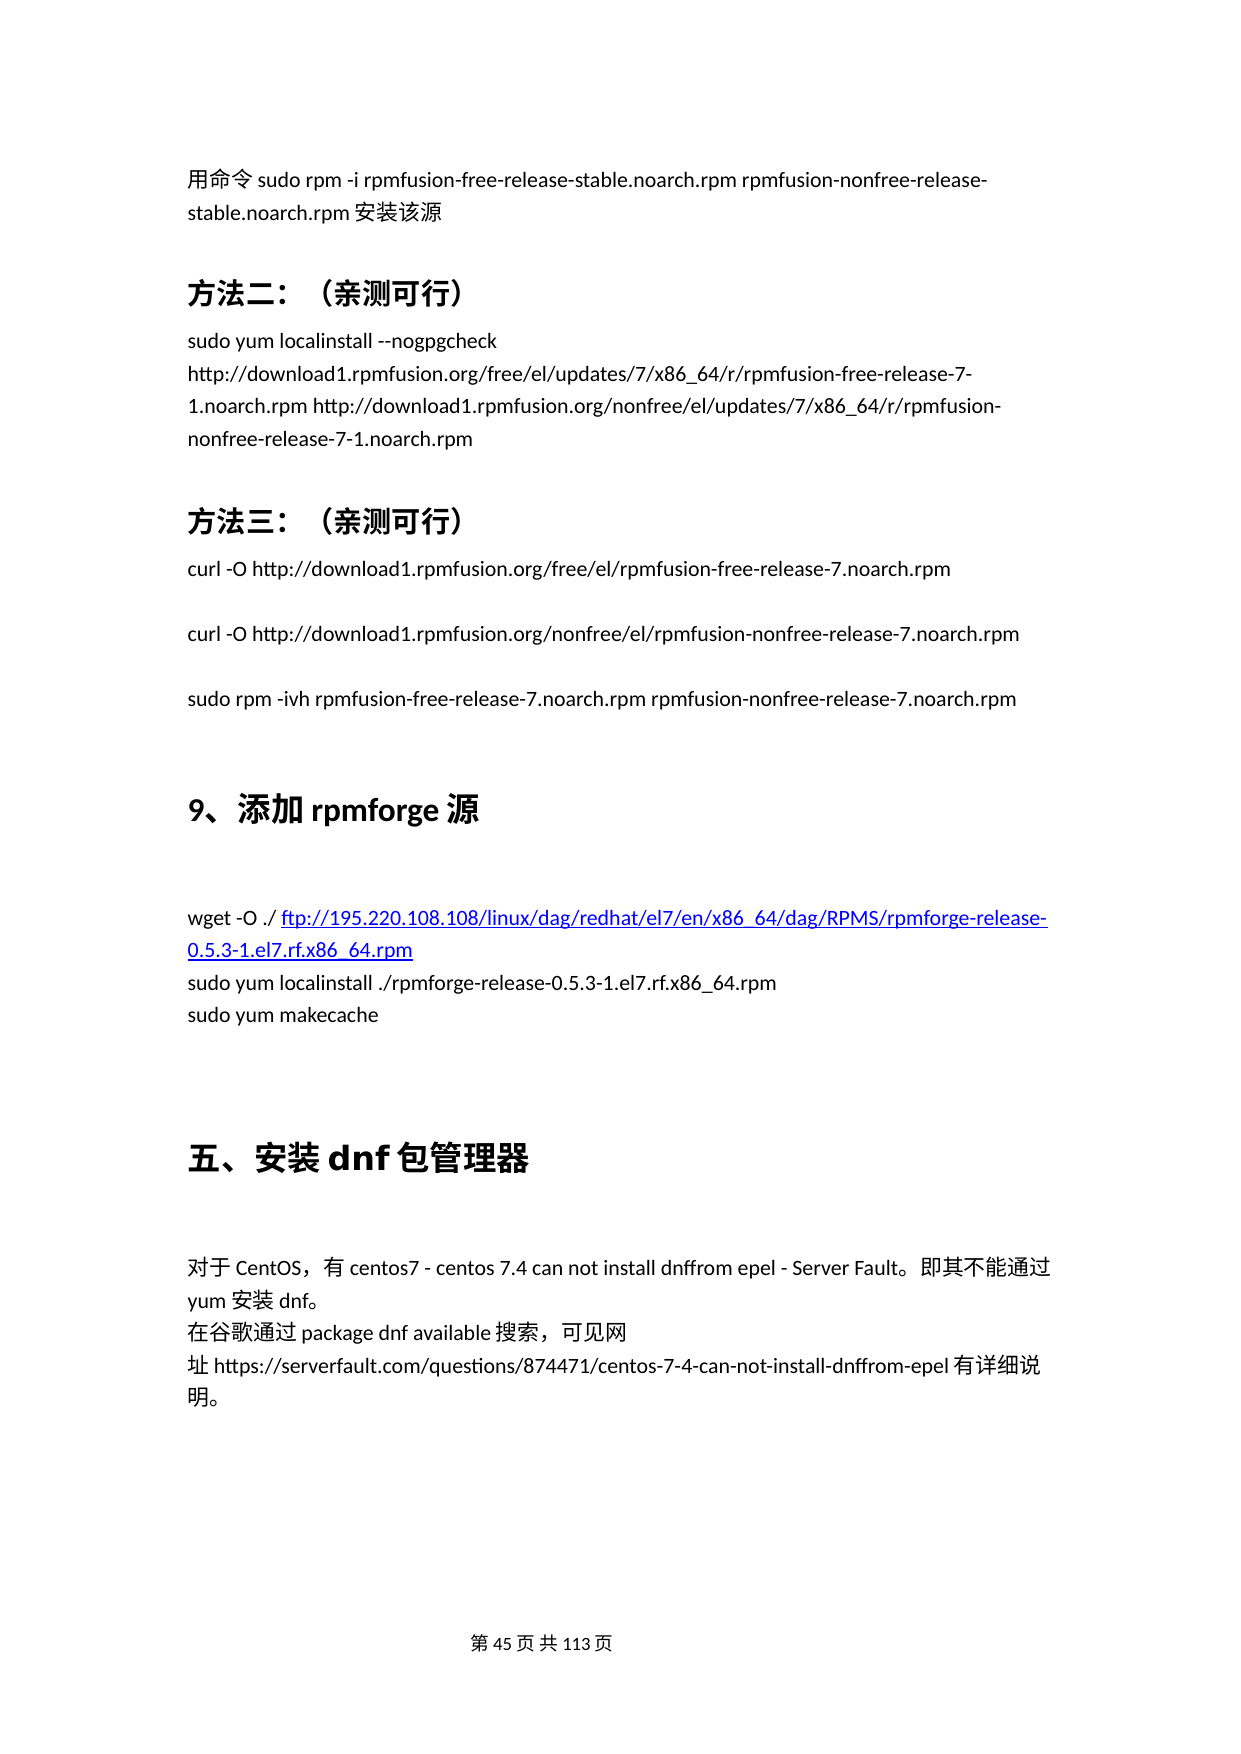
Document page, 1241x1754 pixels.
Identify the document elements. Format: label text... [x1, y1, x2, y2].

text 对于CentOS，有centos7 - centos 7.4 can not install dnffrom epel - Server Fault。即其不能通过yum安装dnf。 [187, 1250, 1053, 1315]
text wget -O ./ ftp://195.220.108.108/linux/dag/redhat/el7/en/x86_64/dag/RPMS/rpmforge-release-0.5.3-1.el7.rf.x86_64.rpm [187, 901, 1053, 966]
text sudo yum makecache [187, 998, 1053, 1031]
text sudo yum localinstall ./rpmforge-release-0.5.3-1.el7.rf.x86_64.rpm [187, 966, 1053, 998]
text 在谷歌通过package dnf available搜索，可见网址https://serverfault.com/questions/874471/centos-7-4-can-not-install-dnffrom-epel有详细说明。 [187, 1315, 1053, 1412]
text 方法三：（亲测可行） [187, 487, 1053, 552]
text sudo yum localinstall --nogpgcheck http://download1.rpmfusion.org/free/el/updates/7/x86_64/r/rpmfusion-free-release-7-1.noarch.rpm http://download1.rpmfusion.org/nonfree/el/updates/7/x86_64/r/rpmfusion-nonfree-release-7-1.noarch.rpm [187, 324, 1053, 454]
subtitle 五、安装dnf包管理器 [187, 1123, 1053, 1188]
text 方法二：（亲测可行） [187, 259, 1053, 324]
text curl -O http://download1.rpmfusion.org/nonfree/el/rpmfusion-nonfree-release-7.noarch.rpm [187, 617, 1053, 649]
subtitle 9、添加rpmforge源 [187, 774, 1053, 839]
text 用命令sudo rpm -i rpmfusion-free-release-stable.noarch.rpm rpmfusion-nonfree-release-stable.noarch.rpm安装该源 [187, 162, 1053, 227]
text sudo rpm -ivh rpmfusion-free-release-7.noarch.rpm rpmfusion-nonfree-release-7.noarch.rpm [187, 682, 1053, 714]
text curl -O http://download1.rpmfusion.org/free/el/rpmfusion-free-release-7.noarch.rpm [187, 552, 1053, 584]
